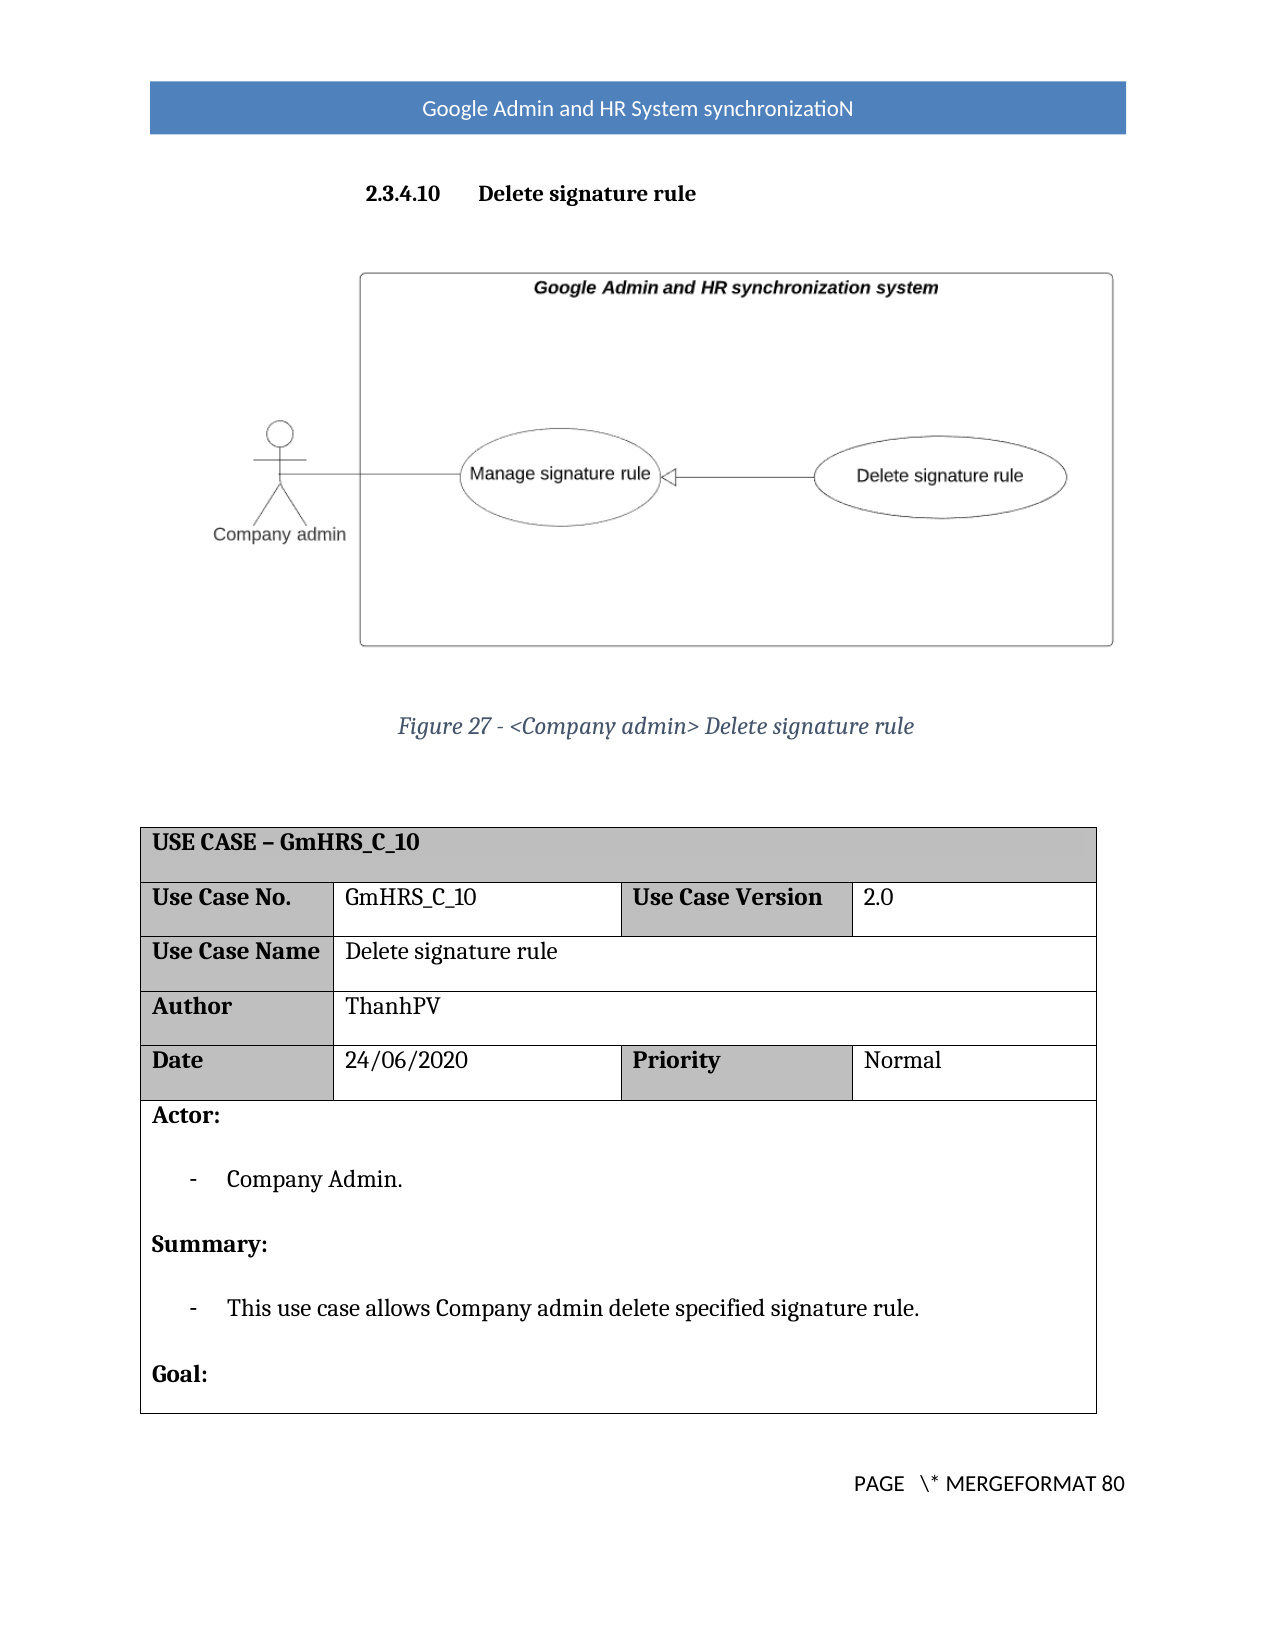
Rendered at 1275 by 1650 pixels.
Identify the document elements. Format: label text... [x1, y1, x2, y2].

table_cell Use Case No. [141, 883, 333, 936]
subtitle Delete signature rule [366, 181, 1125, 207]
table_cell Use Case Name [141, 937, 333, 991]
table_cell ThanhPV [334, 992, 1096, 1045]
table_cell 24/06/2020 [334, 1046, 621, 1100]
picture [187, 240, 1163, 679]
table_header USE CASE – GmHRS_C_10 [141, 828, 1096, 882]
text Figure 27 - <Company admin> Delete signature rule [187, 712, 1125, 741]
table_cell 2.0 [853, 883, 1096, 936]
table_cell Use Case Version [622, 883, 852, 936]
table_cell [141, 1101, 1096, 1413]
table_cell Delete signature rule [334, 937, 1096, 991]
table_cell GmHRS_C_10 [334, 883, 621, 936]
table_cell Normal [853, 1046, 1096, 1100]
table_cell Date [141, 1046, 333, 1100]
table_cell Author [141, 992, 333, 1045]
table_cell Priority [622, 1046, 852, 1100]
